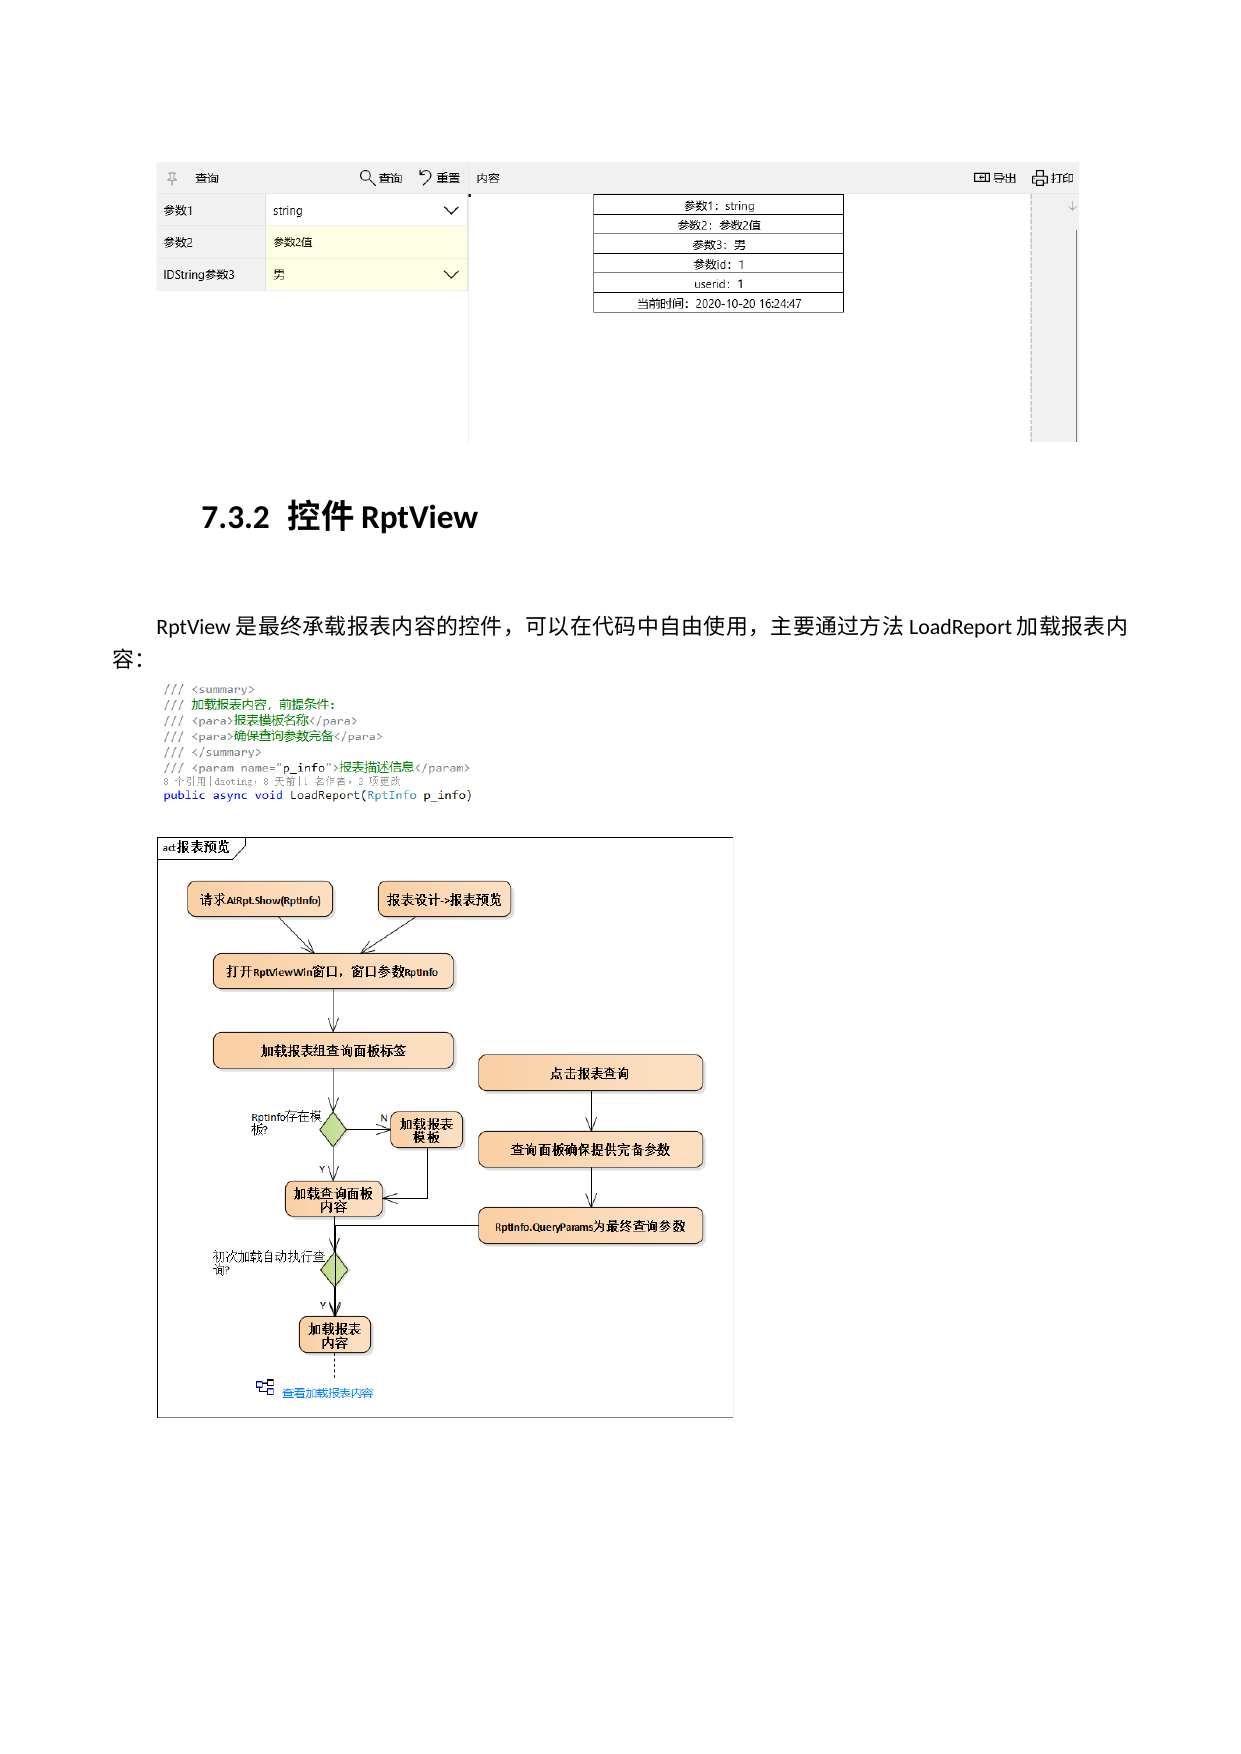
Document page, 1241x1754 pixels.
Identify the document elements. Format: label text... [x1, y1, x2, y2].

subtitle 控件RptView [201, 482, 1128, 547]
text RptView是最终承载报表内容的控件，可以在代码中自由使用，主要通过方法LoadReport加载报表内容： [112, 609, 1128, 674]
picture [156, 836, 734, 1418]
picture [156, 162, 1080, 442]
picture [156, 673, 484, 805]
